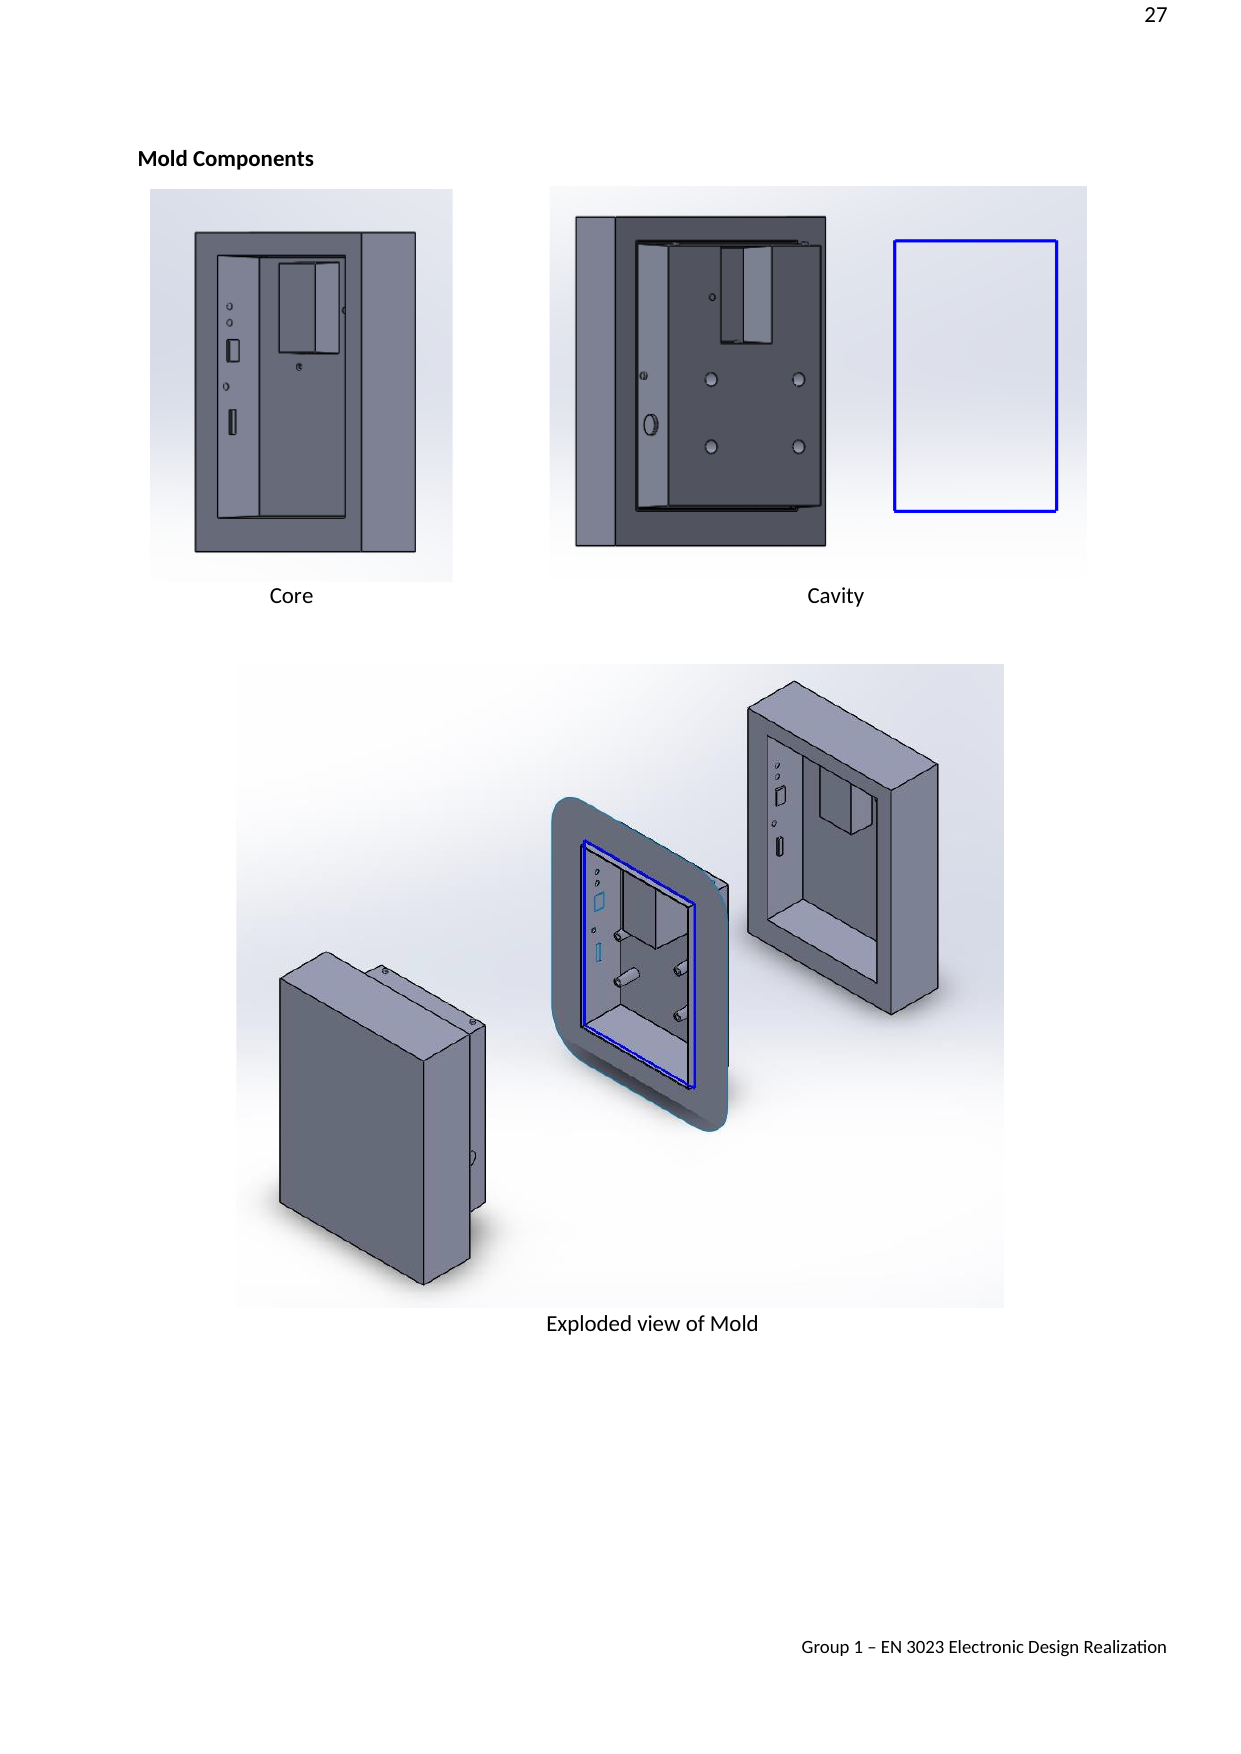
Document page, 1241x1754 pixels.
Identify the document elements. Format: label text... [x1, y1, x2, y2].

picture [549, 186, 1087, 578]
text Mold Components [137, 144, 1167, 172]
picture [236, 664, 1004, 1308]
picture [150, 189, 453, 582]
